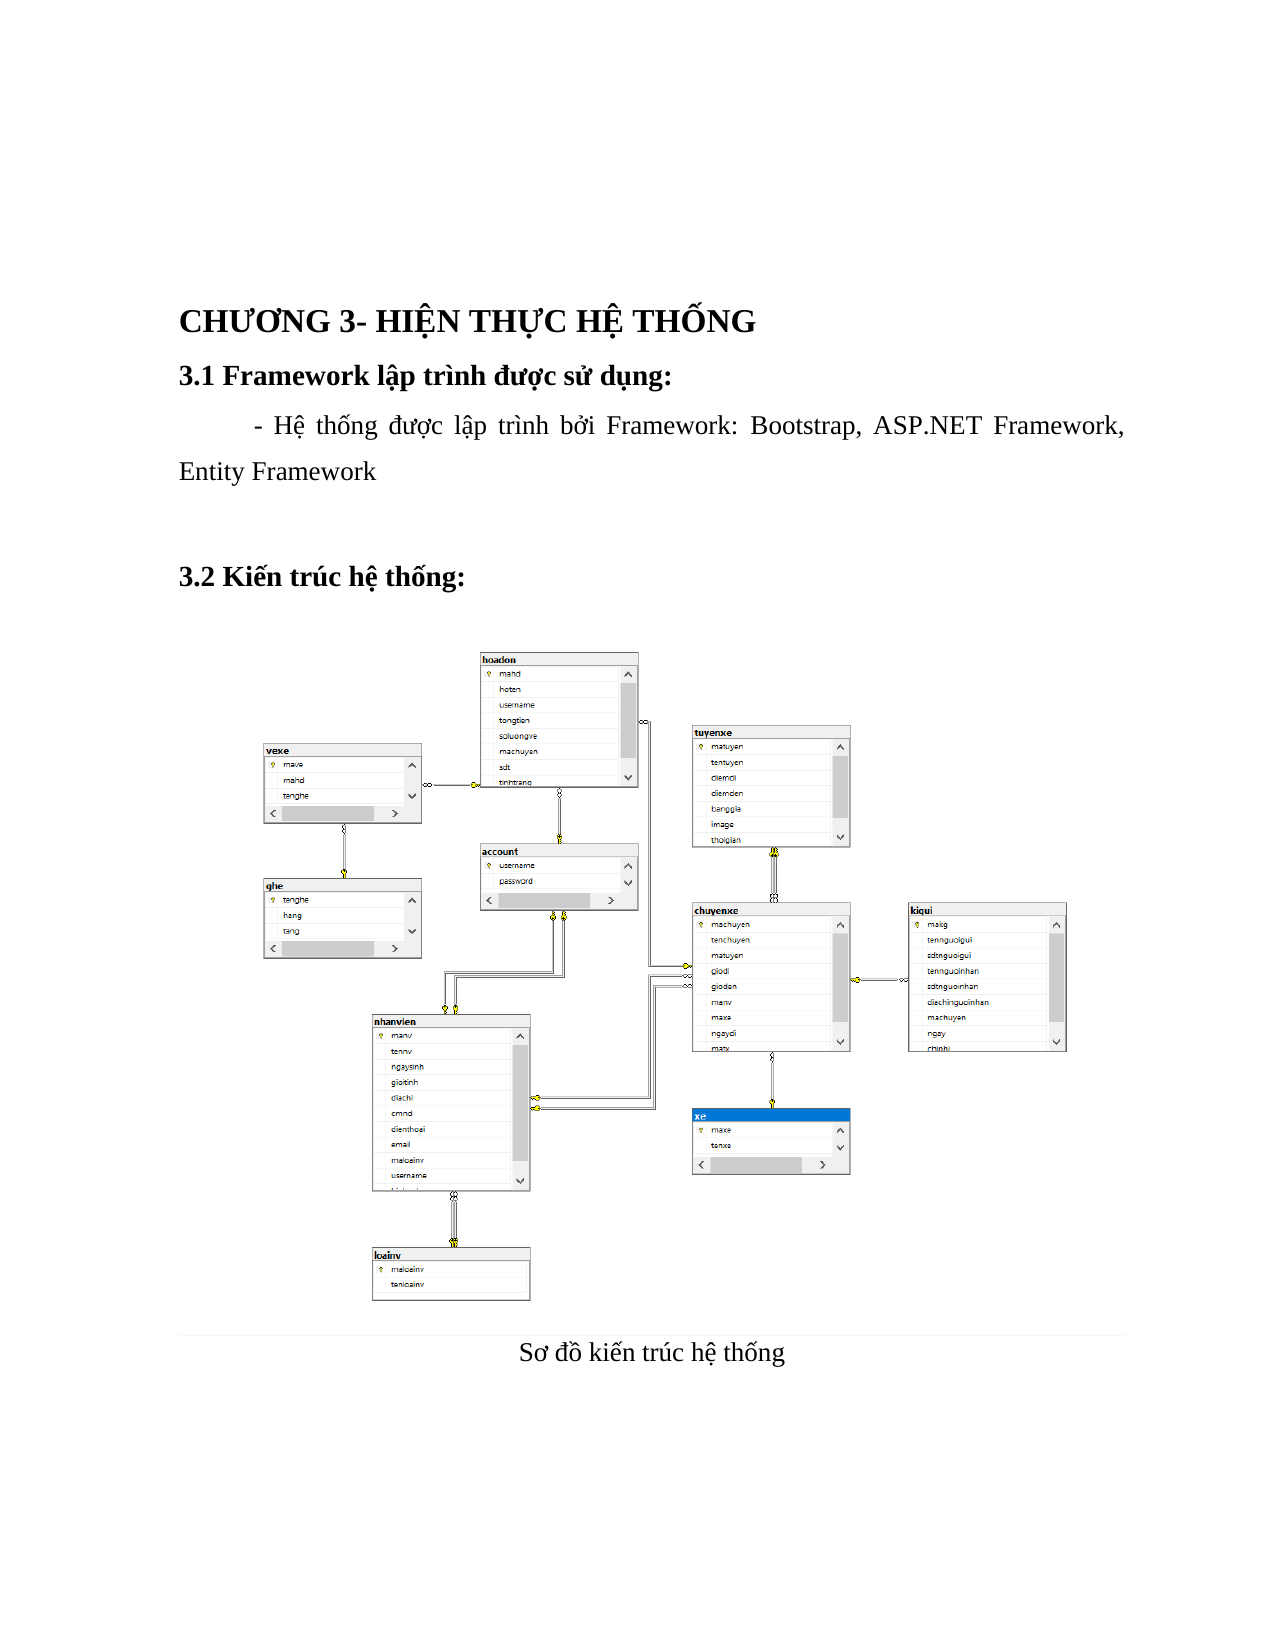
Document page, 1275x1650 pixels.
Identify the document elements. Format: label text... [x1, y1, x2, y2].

picture [178, 641, 1125, 1336]
text 3.1 Framework lập trình được sử dụng: [178, 358, 1125, 392]
text CHƯƠNG 3- HIỆN THỰC HỆ THỐNG [178, 301, 1125, 339]
text Sơ đồ kiến trúc hệ thống [178, 1336, 1125, 1367]
text 3.2 Kiến trúc hệ thống: [178, 559, 1125, 593]
text - Hệ thống được lập trình bởi Framework: Bootstrap, ASP.NET Framework, Entity Framework [178, 409, 1125, 487]
